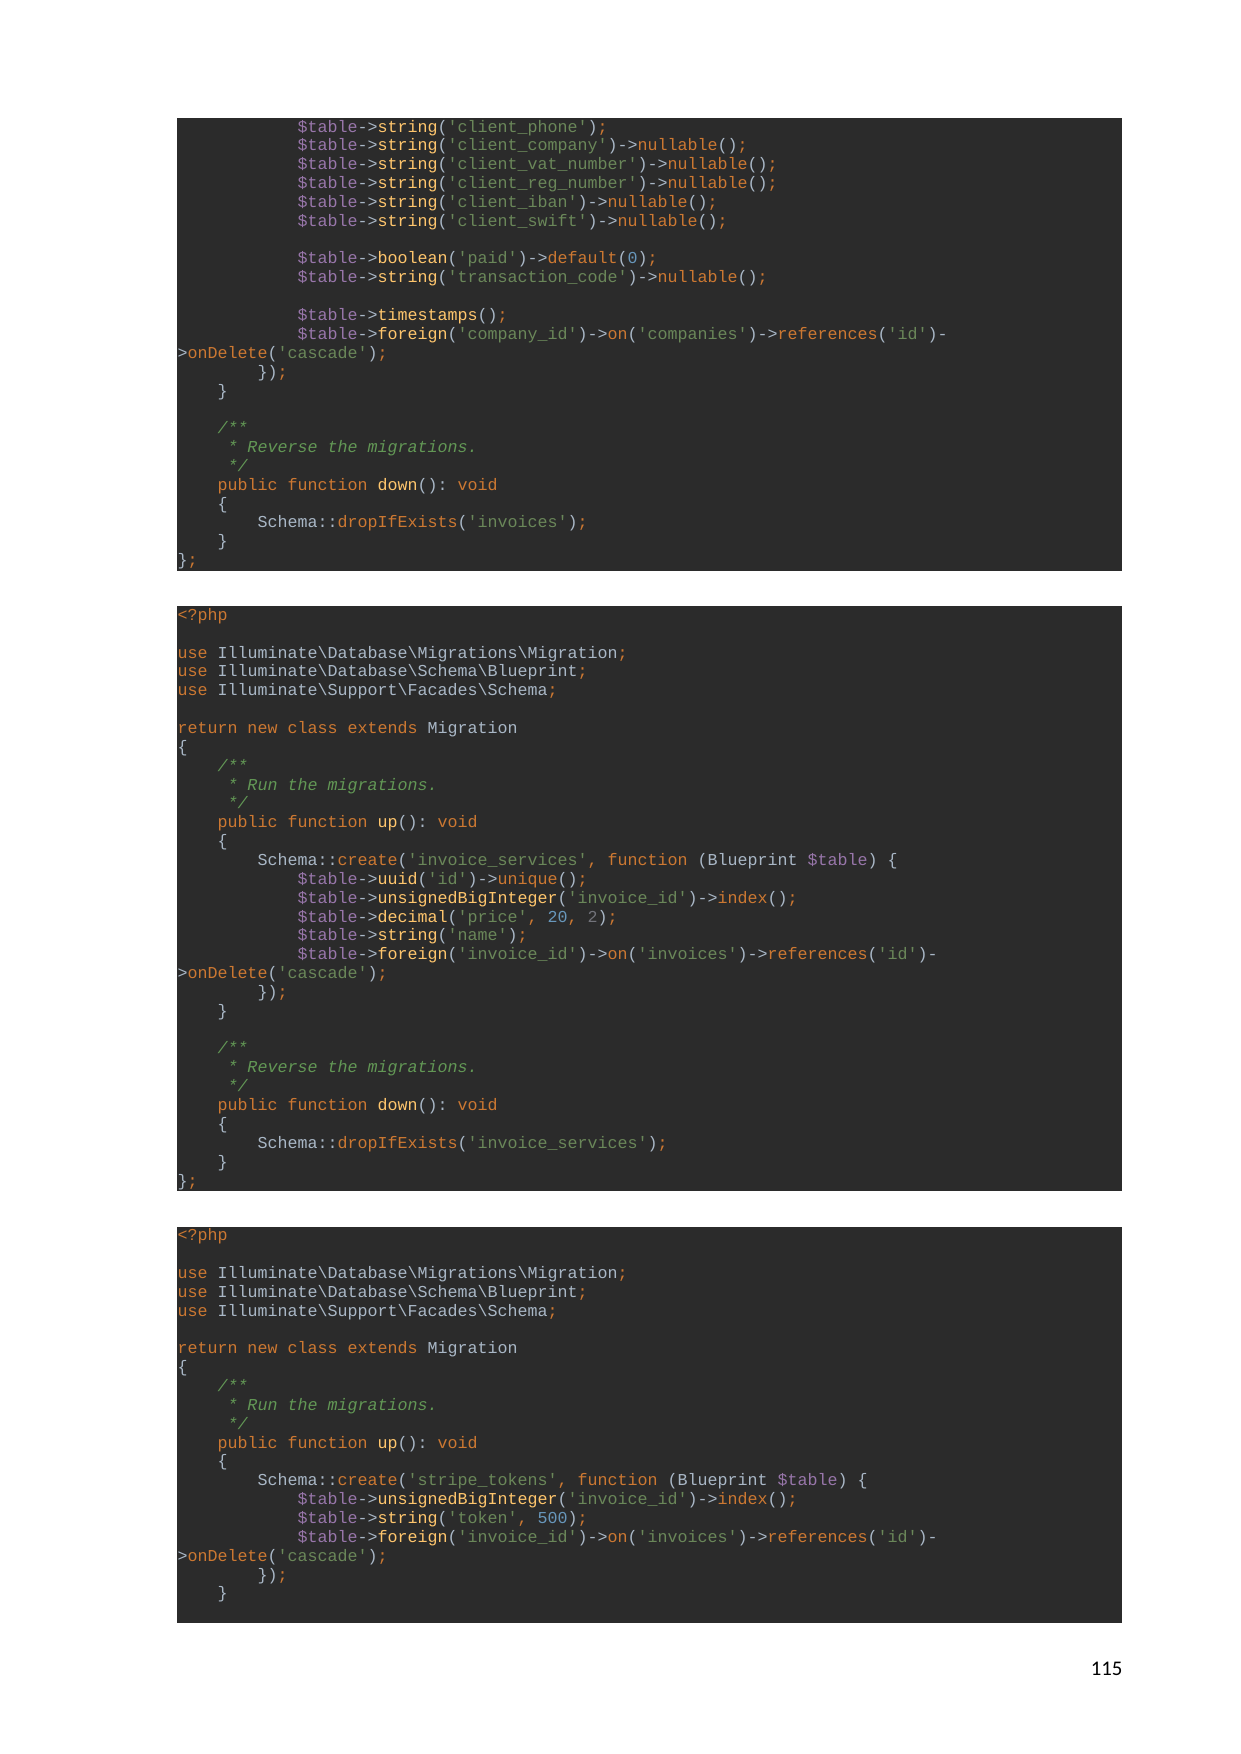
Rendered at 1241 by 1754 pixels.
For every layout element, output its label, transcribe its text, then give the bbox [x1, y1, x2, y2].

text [177, 1227, 1122, 1623]
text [177, 118, 1122, 571]
text <?php use Illuminate\Database\Migrations\Migration; use Illuminate\Database\Schema\Blueprint; use Illuminate\Support\Facades\Schema; return new class extends Migration { /** * Run the migrations. */ public function up(): void { Schema::create('invoice_services', function (Blueprint $table) { $table->uuid('id')->unique(); $table->unsignedBigInteger('invoice_id')->index(); $table->decimal('price', 20, 2); $table->string('name'); $table->foreign('invoice_id')->on('invoices')->references('id')->onDelete('cascade'); }); } /** * Reverse the migrations. */ public function down(): void { Schema::dropIfExists('invoice_services'); } }; [177, 606, 1122, 1191]
